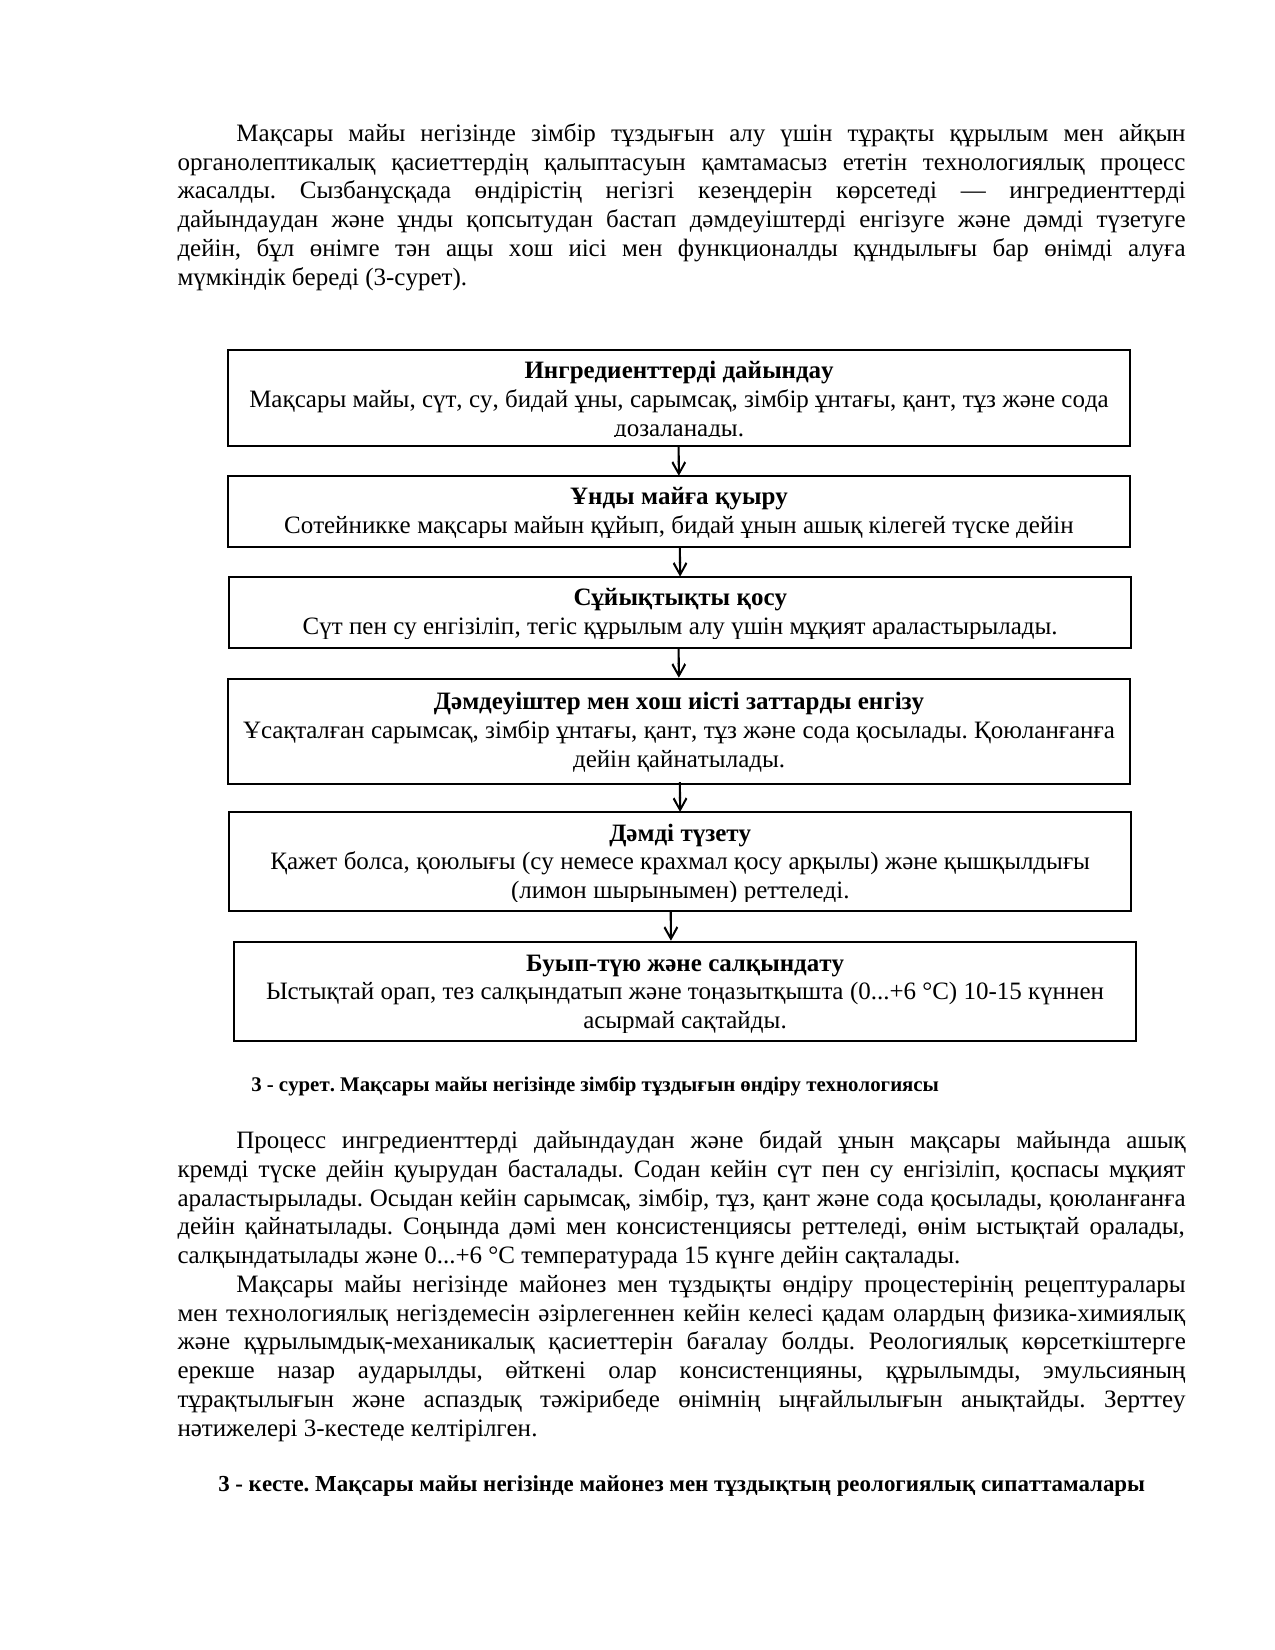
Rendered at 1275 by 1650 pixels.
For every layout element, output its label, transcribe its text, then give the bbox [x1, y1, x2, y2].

text Мақсары майы негізінде зімбір тұздығын алу үшін тұрақты құрылым мен айқын органолептикалық қасиеттердің қалыптасуын қамтамасыз ететін технологиялық процесс жасалды. Сызбанұсқада өндірістің негізгі кезеңдерін көрсетеді — ингредиенттерді дайындаудан және ұнды қопсытудан бастап дәмдеуіштерді енгізуге және дәмді түзетуге дейін, бұл өнімге тән ащы хош иісі мен функционалды құндылығы бар өнімді алуға мүмкіндік береді (3-сурет). [177, 118, 1186, 291]
text 3 - кесте. Мақсары майы негізінде майонез мен тұздықтың реологиялық сипаттамалары [177, 1470, 1186, 1496]
text 3 - сурет. Мақсары майы негізінде зімбір тұздығын өндіру технологиясы [177, 1072, 1186, 1096]
text Мақсары майы негізінде майонез мен тұздықты өндіру процестерінің рецептуралары мен технологиялық негіздемесін әзірлегеннен кейін келесі қадам олардың физика-химиялық және құрылымдық-механикалық қасиеттерін бағалау болды. Реологиялық көрсеткіштерге ерекше назар аударылды, өйткені олар консистенцияны, құрылымды, эмульсияның тұрақтылығын және аспаздық тәжірибеде өнімнің ыңғайлылығын анықтайды. Зерттеу нәтижелері 3-кестеде келтірілген. [177, 1269, 1186, 1441]
text Процесс ингредиенттерді дайындаудан және бидай ұнын мақсары майында ашық кремді түске дейін қуырудан басталады. Содан кейін сүт пен су енгізіліп, қоспасы мұқият араластырылады. Осыдан кейін сарымсақ, зімбір, тұз, қант және сода қосылады, қоюланғанға дейін қайнатылады. Соңында дәмі мен консистенциясы реттеледі, өнім ыстықтай оралады, салқындатылады және 0...+6 °C температурада 15 күнге дейін сақталады. [177, 1125, 1186, 1269]
